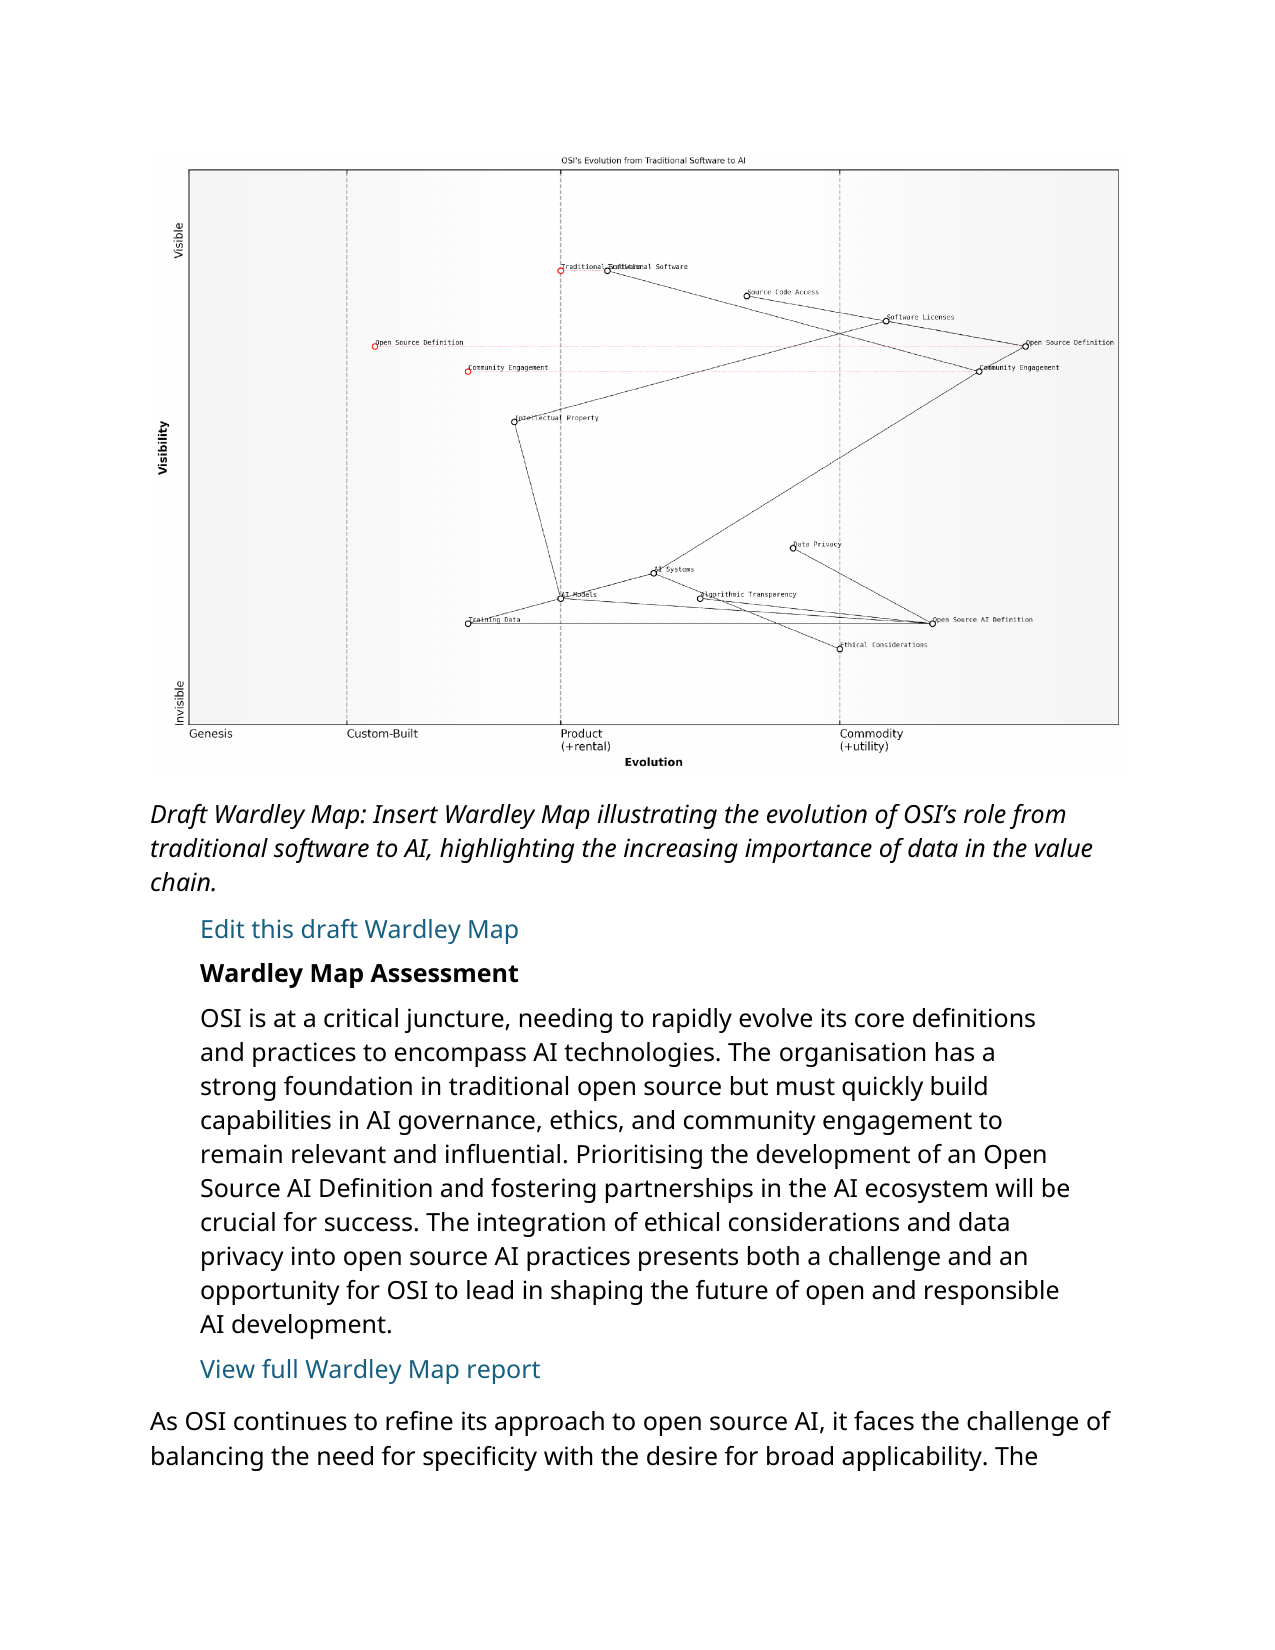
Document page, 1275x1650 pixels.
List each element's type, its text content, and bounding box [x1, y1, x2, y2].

picture [150, 150, 1125, 776]
text Edit this draft Wardley Map [200, 911, 1075, 945]
text Draft Wardley Map: Insert Wardley Map illustrating the evolution of OSI’s role from traditional software to AI, highlighting the increasing importance of data in the value chain. [150, 797, 1125, 899]
text View full Wardley Map report [200, 1351, 1075, 1385]
text Wardley Map Assessment [200, 956, 1075, 990]
text OSI is at a critical juncture, needing to rapidly evolve its core definitions and practices to encompass AI technologies. The organisation has a strong foundation in traditional open source but must quickly build capabilities in AI governance, ethics, and community engagement to remain relevant and influential. Prioritising the development of an Open Source AI Definition and fostering partnerships in the AI ecosystem will be crucial for success. The integration of ethical considerations and data privacy into open source AI practices presents both a challenge and an opportunity for OSI to lead in shaping the future of open and responsible AI development. [200, 1000, 1075, 1341]
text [150, 1404, 1125, 1472]
